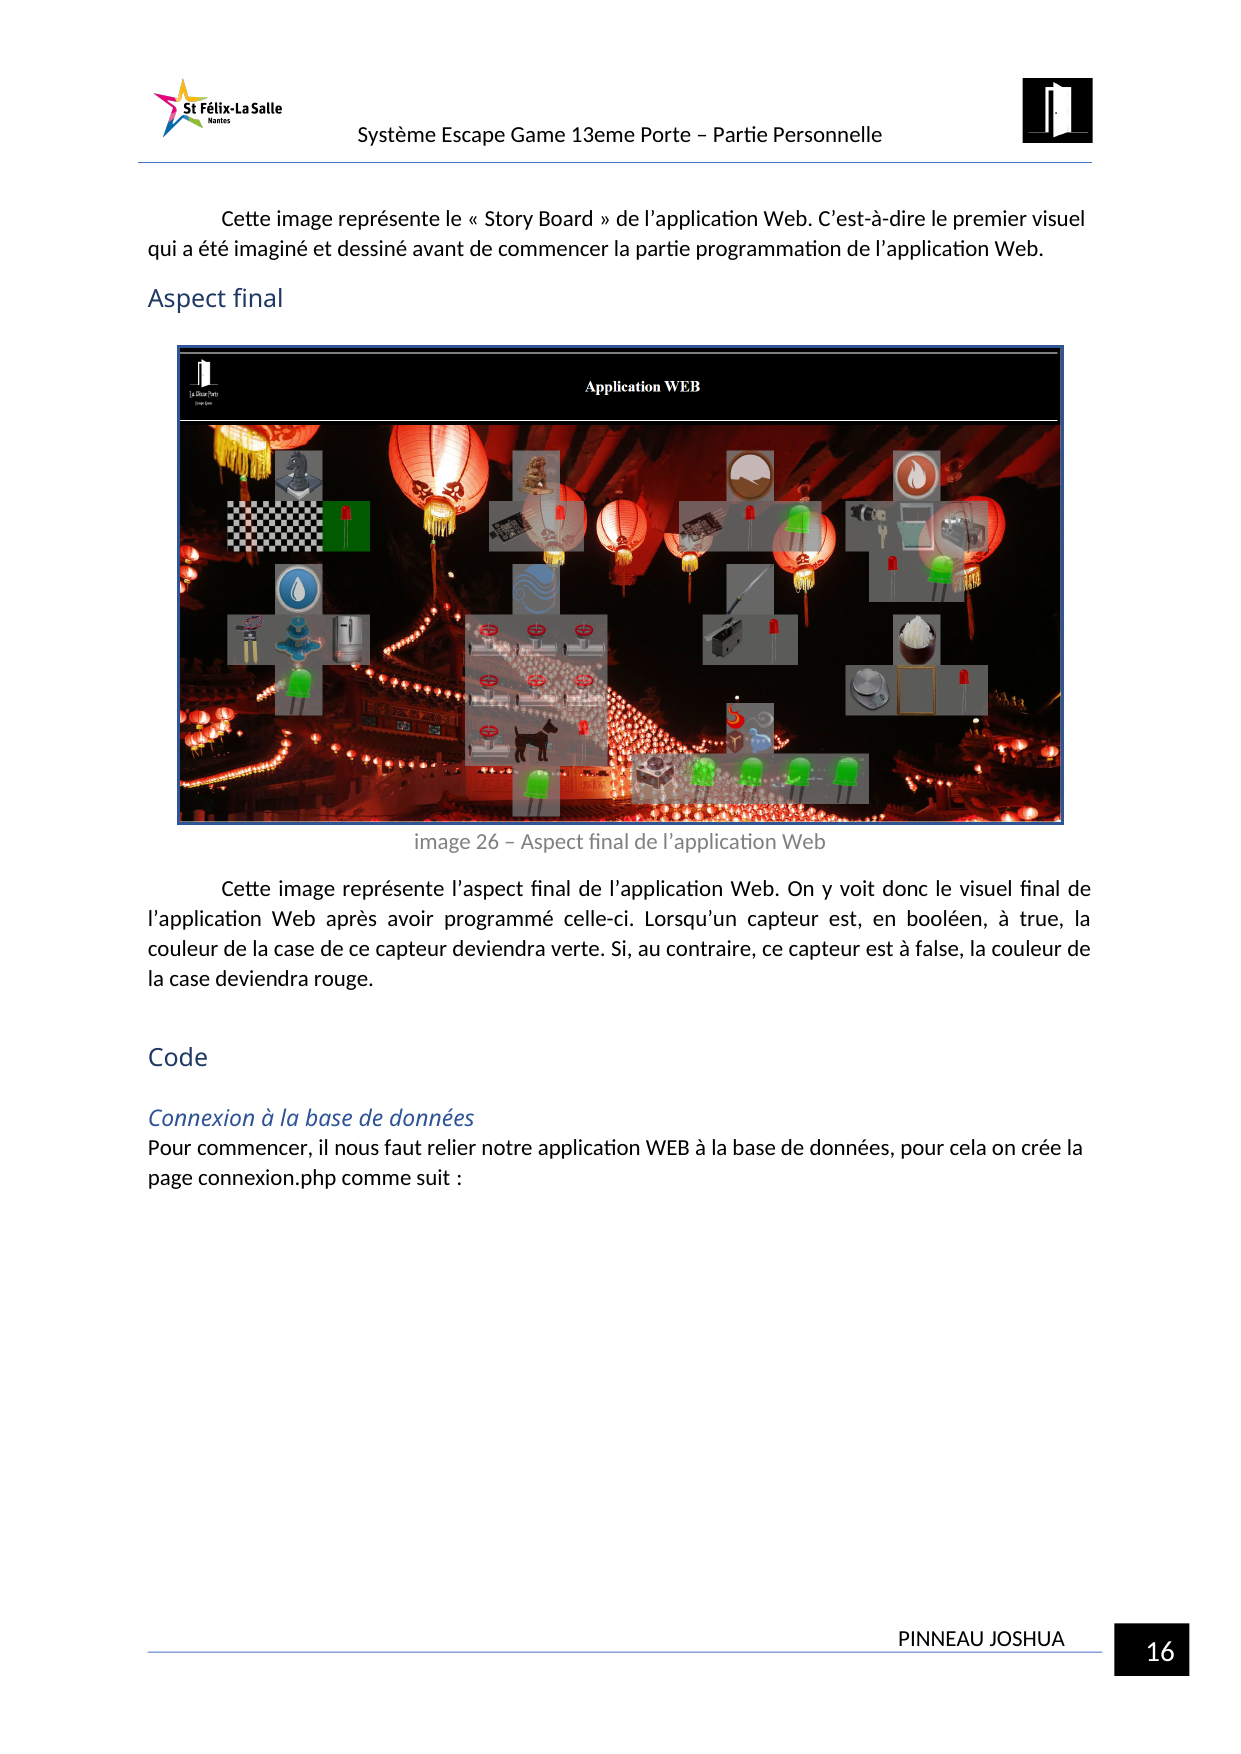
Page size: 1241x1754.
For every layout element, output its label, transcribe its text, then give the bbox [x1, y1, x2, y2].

text Pour commencer, il nous faut relier notre application WEB à la base de données, pour cela on crée la page connexion.php comme suit : [148, 1133, 1092, 1191]
picture [1022, 78, 1093, 143]
text Code Connexion à la base de données [148, 1039, 1092, 1133]
text Cette image représente l’aspect final de l’application Web. On y voit donc le visuel final de l’application Web après avoir programmé celle-ci. Lorsqu’un capteur est, en booléen, à true, la couleur de la case de ce capteur deviendra verte. Si, au contraire, ce capteur est à false, la couleur de la case deviendra rouge. [148, 874, 1092, 993]
picture [147, 73, 290, 142]
text Aspect final [148, 281, 1092, 315]
text Cette image représente le « Story Board » de l’application Web. C’est-à-dire le premier visuel qui a été imaginé et dessiné avant de commencer la partie programmation de l’application Web. [148, 204, 1092, 262]
picture [180, 348, 1061, 822]
